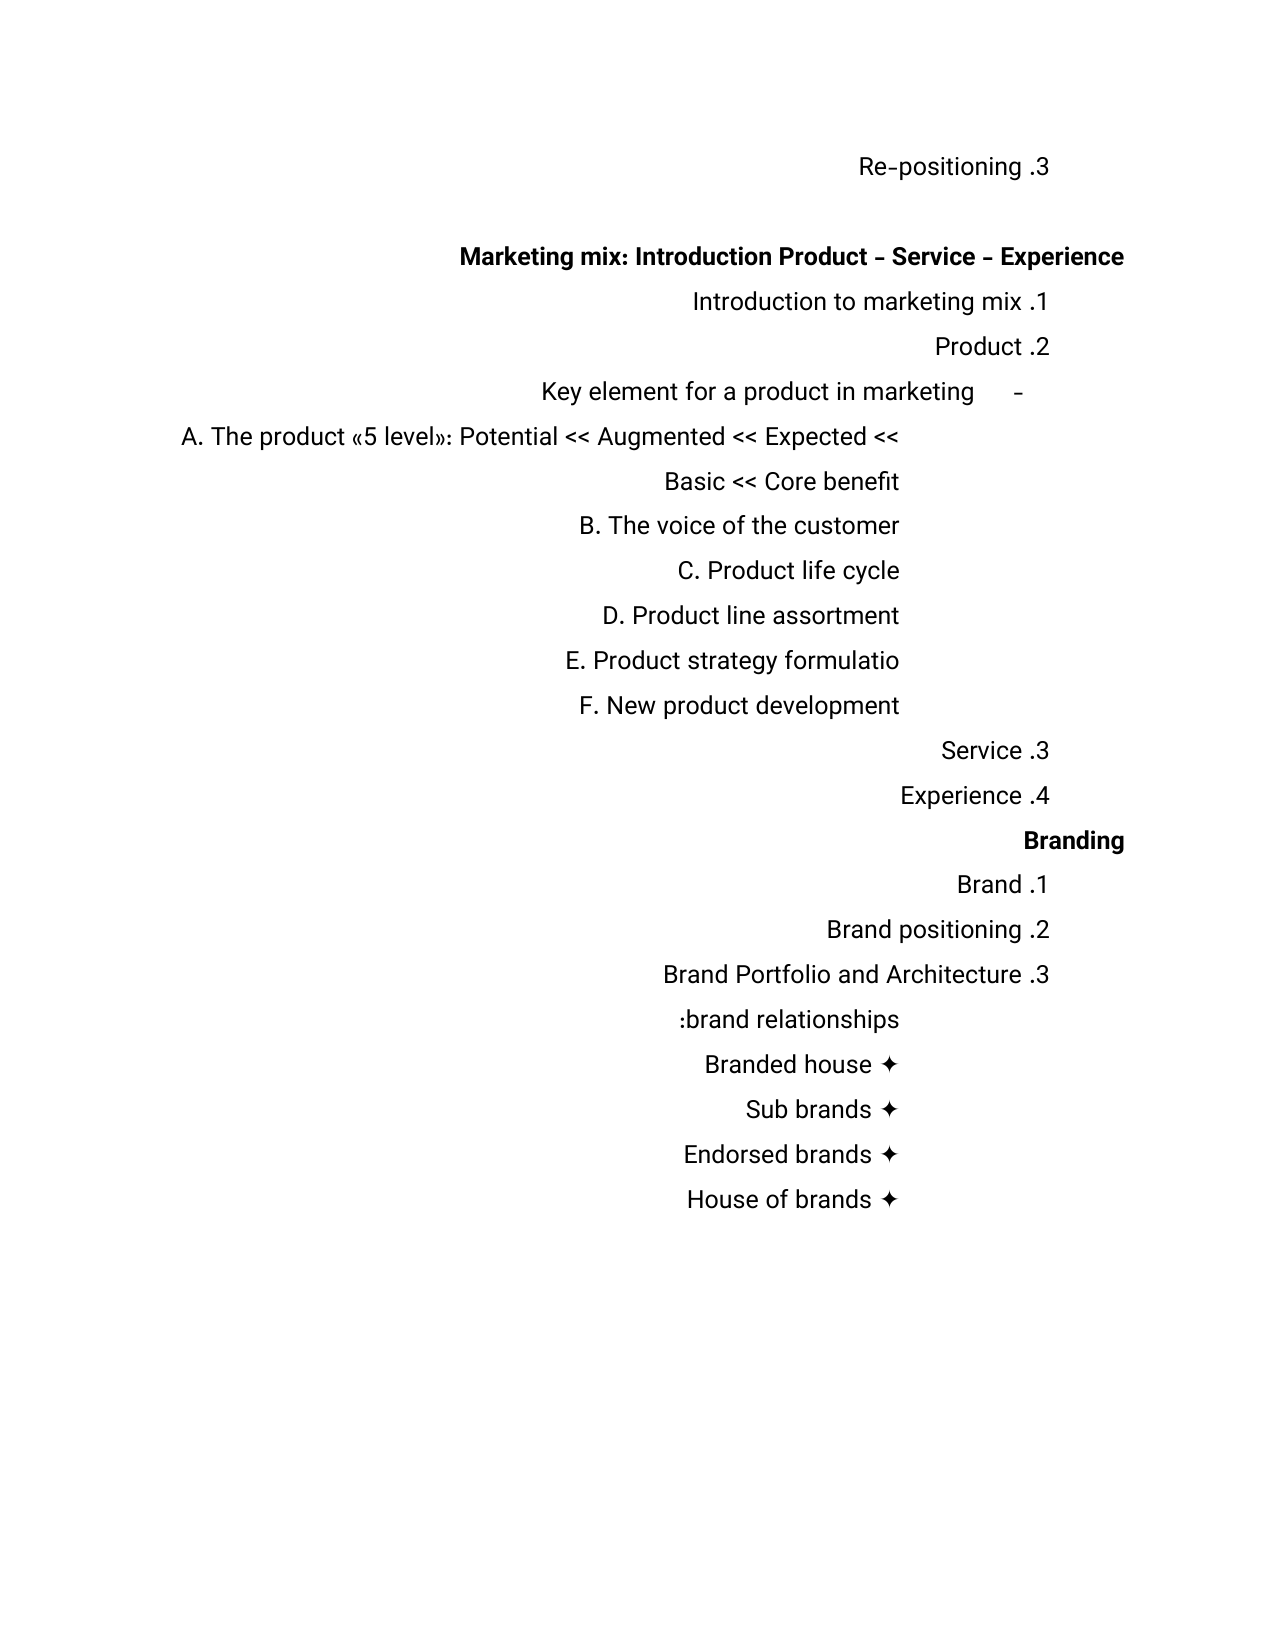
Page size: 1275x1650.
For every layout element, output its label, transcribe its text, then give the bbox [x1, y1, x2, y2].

text ✦ House of brands [150, 1183, 900, 1222]
subtitle 1. Brand [150, 868, 1050, 907]
text A. The product «5 level»: Potential << Augmented << Expected << Basic << Core benefit [150, 419, 900, 503]
subtitle 2. Product [150, 329, 1050, 369]
subtitle Marketing mix: Introduction Product - Service - Experience [150, 240, 1125, 279]
text C. Product life cycle [150, 554, 900, 593]
subtitle 3. Service [150, 734, 1050, 773]
subtitle 3. Brand Portfolio and Architecture [150, 958, 1050, 997]
text ✦ Sub brands [150, 1093, 900, 1132]
text E. Product strategy formulatio [150, 644, 900, 683]
subtitle Key element for a product in marketing [150, 374, 1012, 413]
text ✦ Branded house [150, 1048, 975, 1087]
subtitle 1. Introduction to marketing mix [150, 285, 1050, 324]
subtitle Branding [150, 823, 1125, 862]
text B. The voice of the customer [150, 509, 900, 548]
text brand relationships: [150, 1003, 1050, 1042]
text F. New product development [150, 689, 900, 728]
text D. Product line assortment [150, 599, 900, 638]
subtitle 3. Re-positioning [150, 150, 1050, 189]
subtitle 2. Brand positioning [150, 913, 1050, 952]
subtitle 4. Experience [150, 778, 1050, 818]
text ✦ Endorsed brands [150, 1138, 900, 1177]
